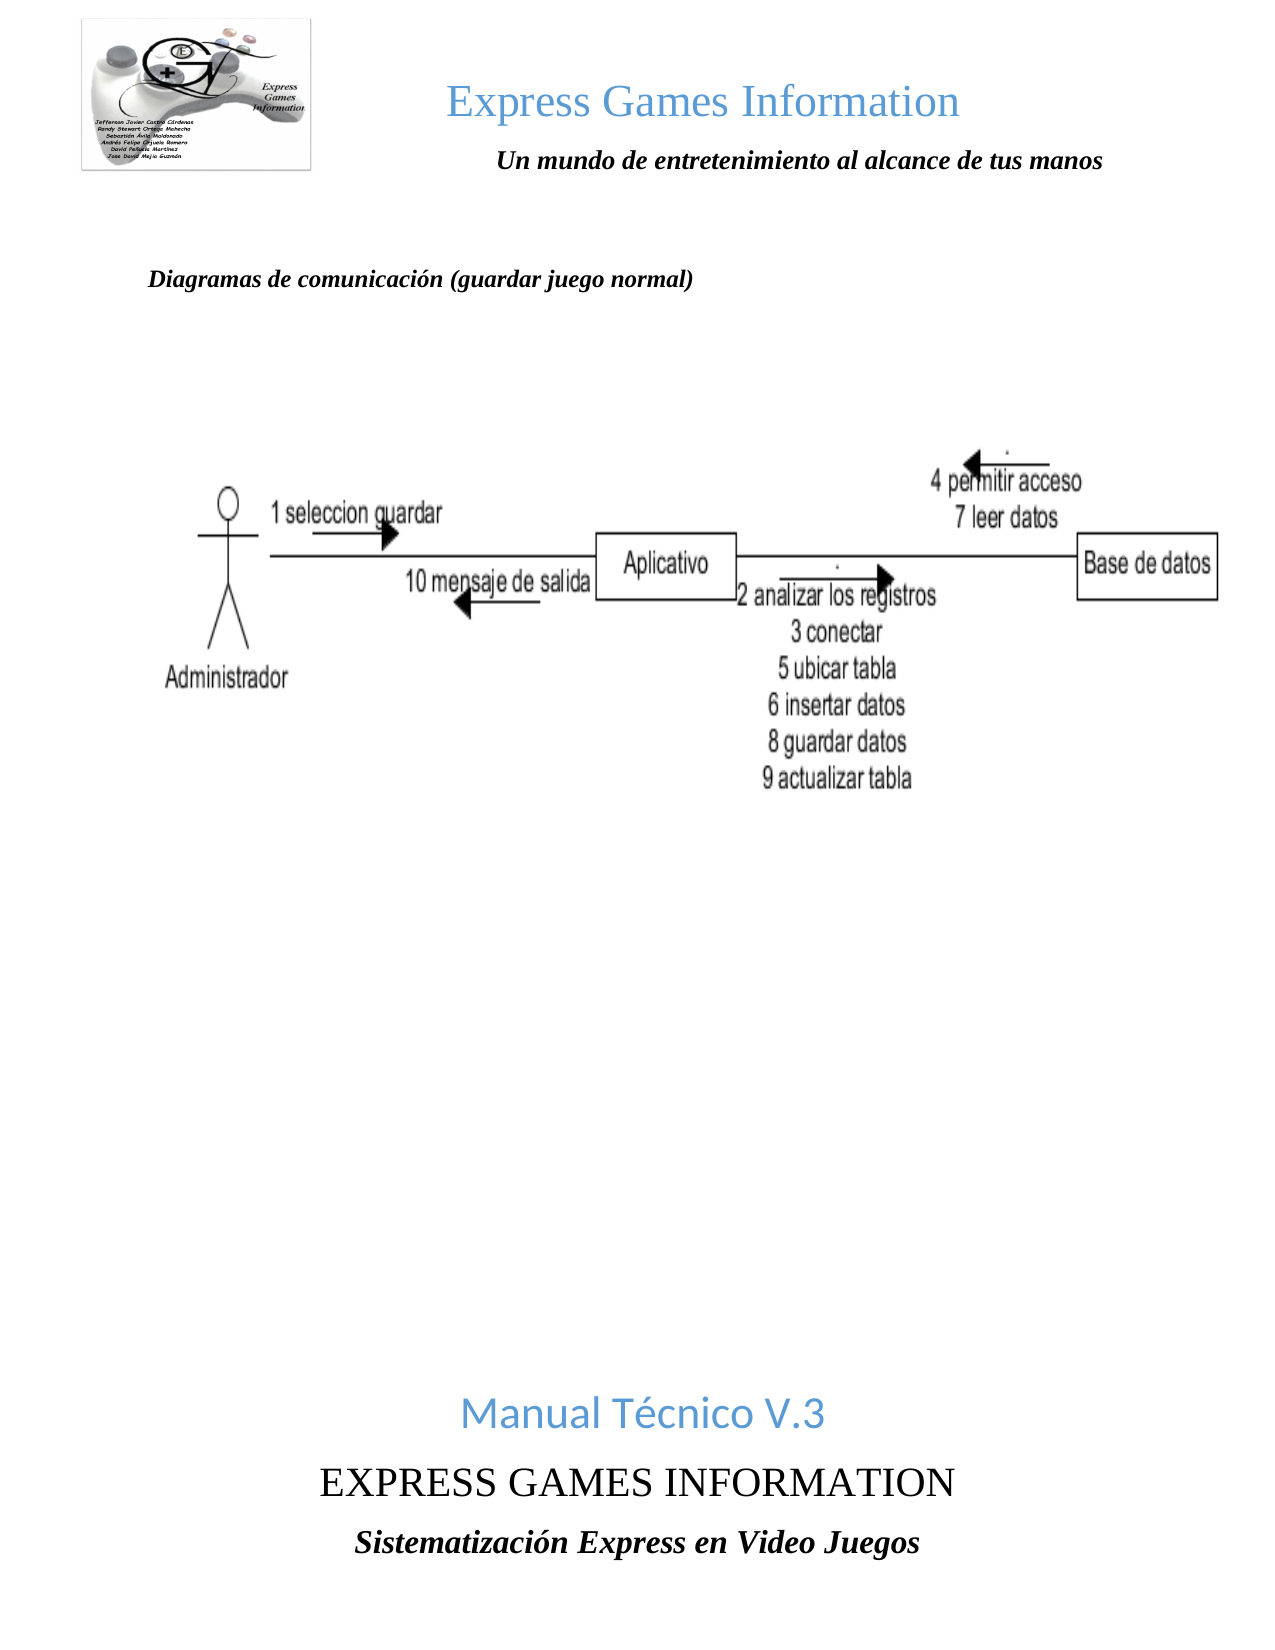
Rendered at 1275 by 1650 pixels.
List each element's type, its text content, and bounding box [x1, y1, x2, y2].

picture [75, 15, 316, 174]
picture [147, 392, 1258, 828]
subtitle Diagramas de comunicación (guardar juego normal) [148, 264, 1127, 293]
